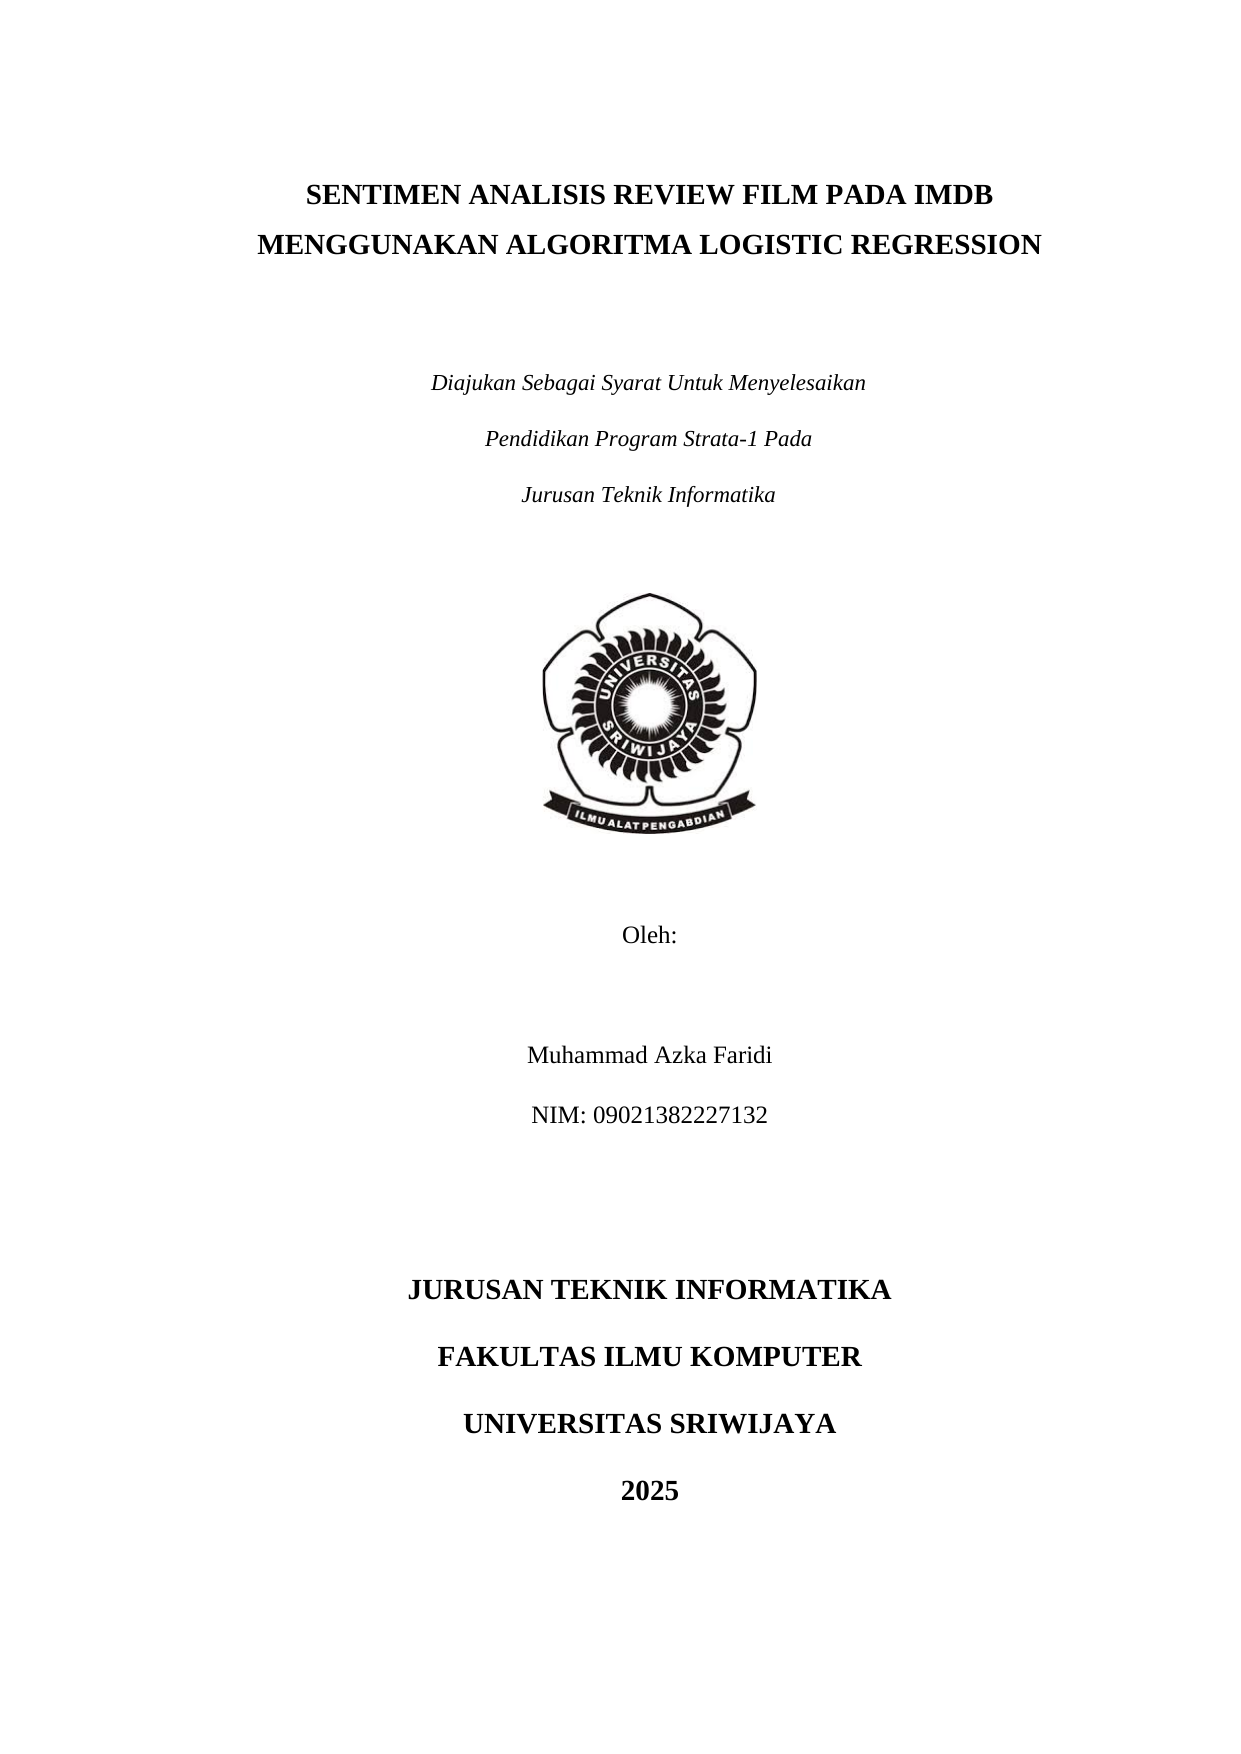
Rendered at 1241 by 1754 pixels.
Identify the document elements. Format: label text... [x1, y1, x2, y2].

text Muhammad Azka Faridi [236, 1040, 1063, 1069]
text Oleh: [236, 921, 1063, 949]
text NIM: 09021382227132 [236, 1100, 1063, 1129]
text Pendidikan Program Strata-1 Pada [236, 425, 1063, 451]
text Jurusan Teknik Informatika [236, 481, 1063, 507]
text Diajukan Sebagai Syarat Untuk Menyelesaikan [236, 369, 1063, 395]
text 2025 [236, 1473, 1063, 1506]
text SENTIMEN ANALISIS REVIEW FILM PADA IMDB MENGGUNAKAN ALGORITMA LOGISTIC REGRESSION [236, 177, 1063, 261]
text FAKULTAS ILMU KOMPUTER [236, 1339, 1063, 1372]
picture [542, 593, 757, 834]
text JURUSAN TEKNIK INFORMATIKA [236, 1272, 1063, 1306]
text UNIVERSITAS SRIWIJAYA [236, 1406, 1063, 1439]
